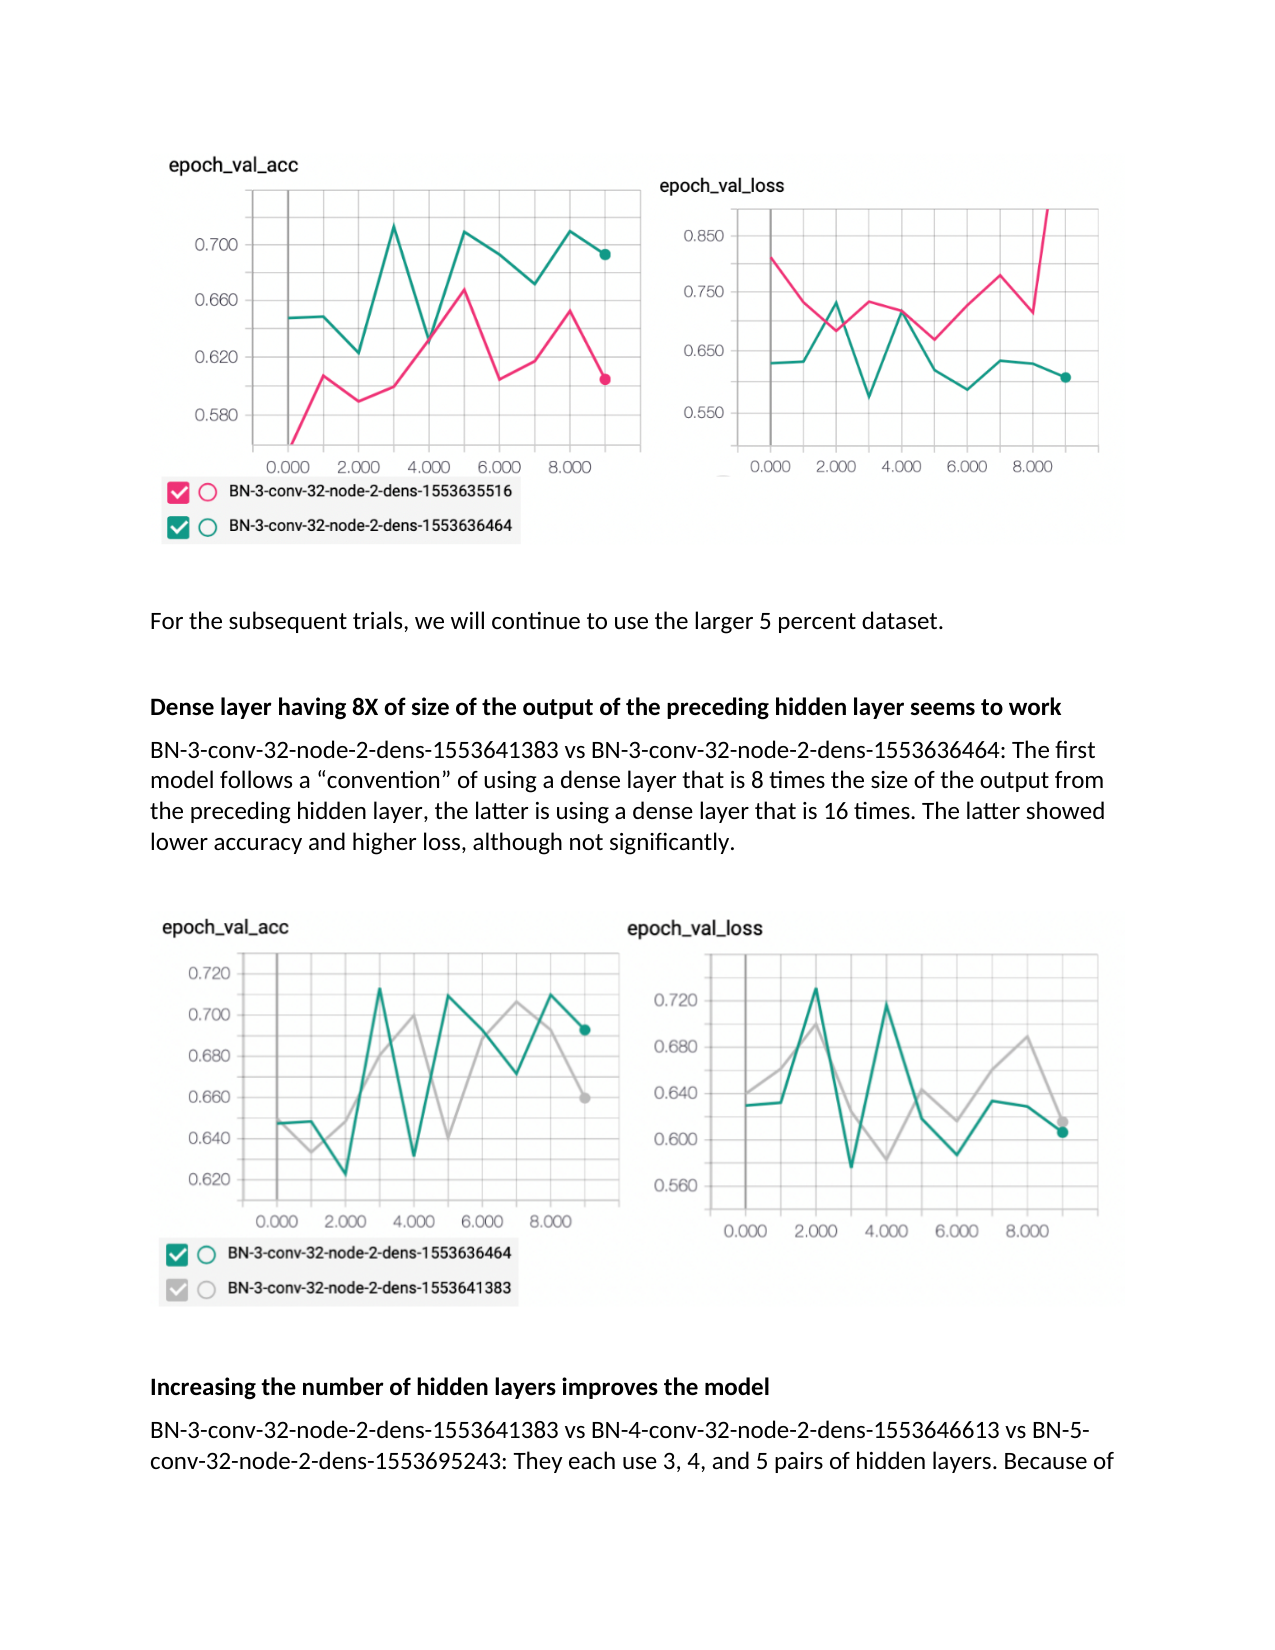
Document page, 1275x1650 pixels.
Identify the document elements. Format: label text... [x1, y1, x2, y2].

text Dense layer having 8X of size of the output of the preceding hidden layer seems to work [150, 691, 1125, 722]
text Increasing the number of hidden layers improves the model [150, 1371, 1125, 1402]
picture [150, 911, 1125, 1316]
picture [150, 150, 1125, 550]
text For the subsequent trials, we will continue to use the larger 5 percent dataset. [150, 605, 1125, 636]
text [150, 1414, 1125, 1475]
text BN-3-conv-32-node-2-dens-1553641383 vs BN-3-conv-32-node-2-dens-1553636464: The first model follows a “convention” of using a dense layer that is 8 times the size of the output from the preceding hidden layer, the latter is using a dense layer that is 16 times. The latter showed lower accuracy and higher loss, although not significantly. [150, 734, 1125, 856]
